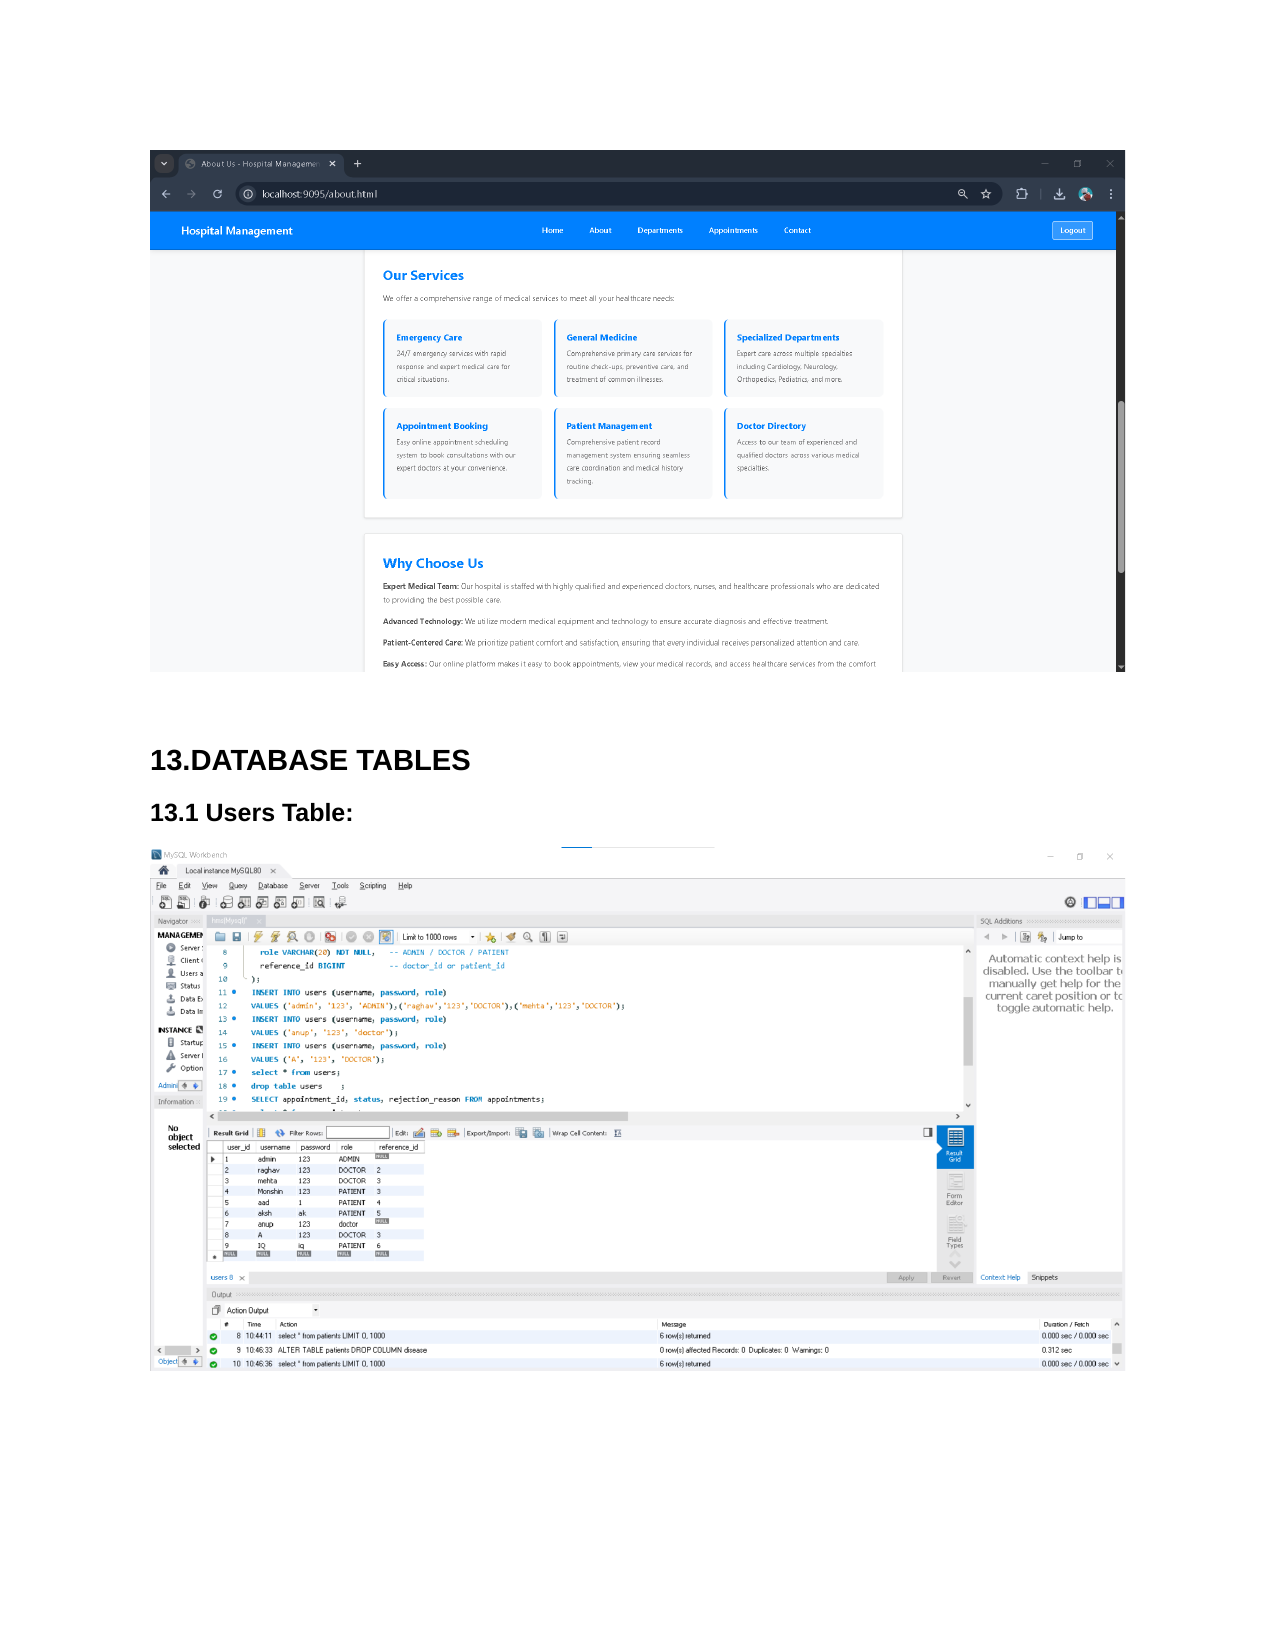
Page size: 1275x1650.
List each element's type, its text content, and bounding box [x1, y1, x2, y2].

text 13.DATABASE TABLES [150, 743, 1125, 776]
text 13.1 Users Table: [150, 798, 1125, 827]
picture [150, 847, 1125, 1371]
picture [150, 150, 1125, 672]
